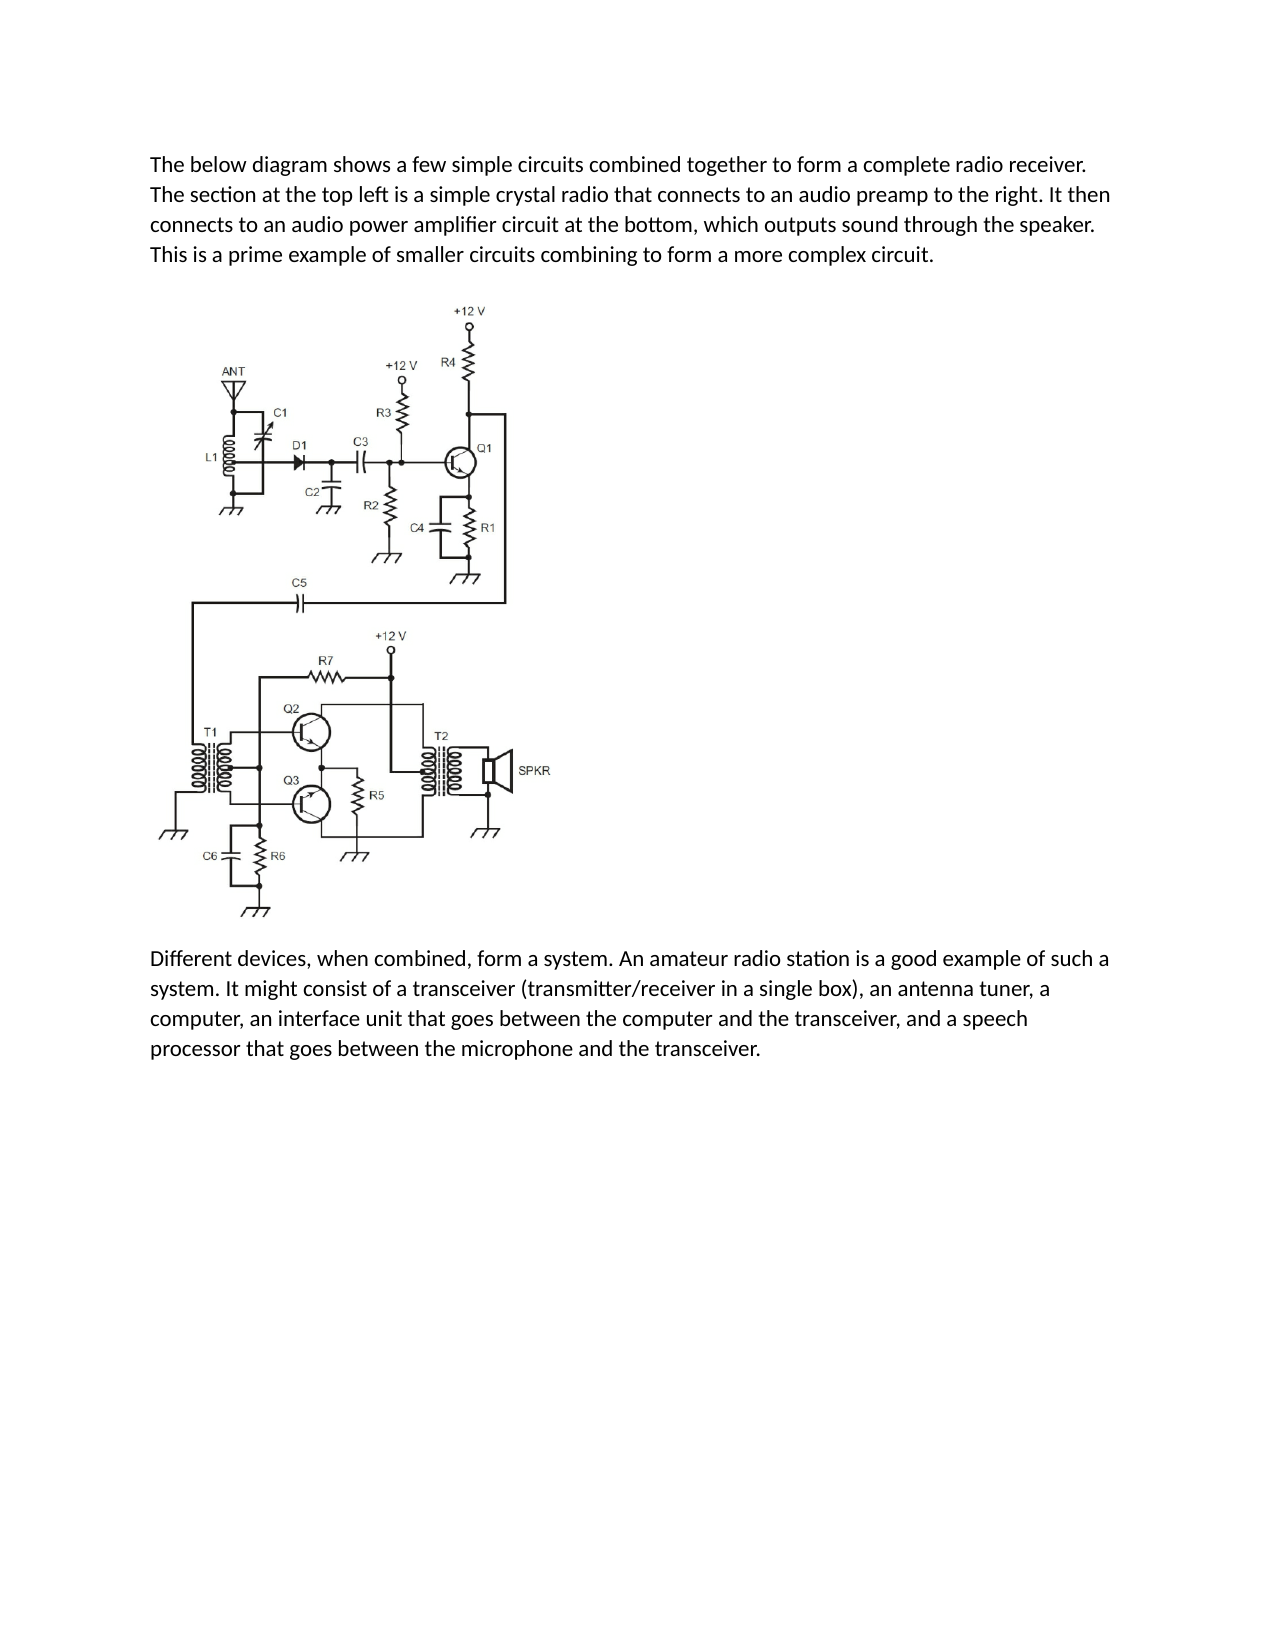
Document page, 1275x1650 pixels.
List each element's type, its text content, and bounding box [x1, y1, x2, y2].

text The below diagram shows a few simple circuits combined together to form a complete radio receiver. The section at the top left is a simple crystal radio that connects to an audio preamp to the right. It then connects to an audio power amplifier circuit at the bottom, which outputs sound through the speaker. This is a prime example of smaller circuits combining to form a more complex circuit. [150, 150, 1125, 269]
picture [150, 287, 564, 926]
text Different devices, when combined, form a system. An amateur radio station is a good example of such a system. It might consist of a transceiver (transmitter/receiver in a single box), an antenna tuner, a computer, an interface unit that goes between the computer and the transceiver, and a speech processor that goes between the microphone and the transceiver. [150, 944, 1125, 1063]
